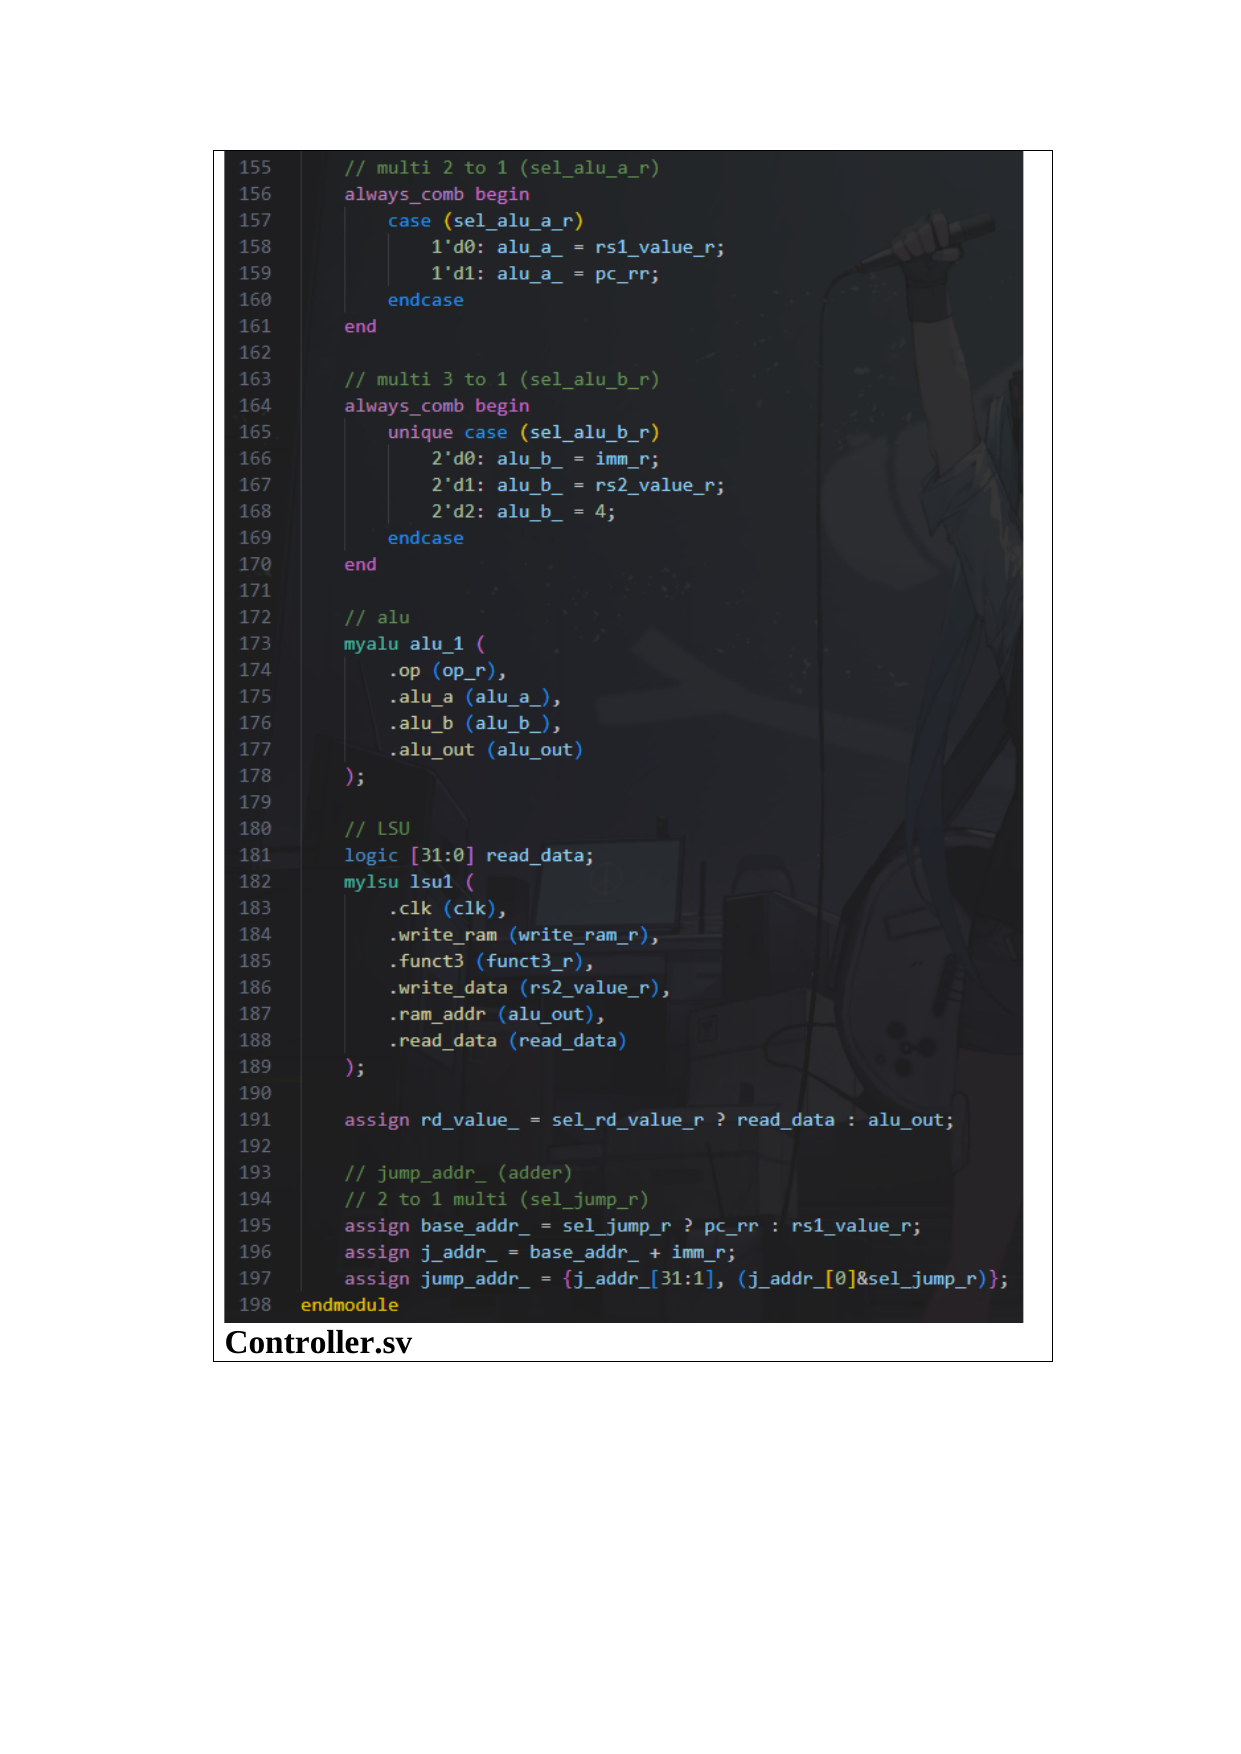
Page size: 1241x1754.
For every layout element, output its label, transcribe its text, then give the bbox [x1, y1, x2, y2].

picture [224, 151, 1024, 1323]
table_cell Mycpu.sv Controller.sv Inst_DEC.sv Myalu.sv Mydefine.sv Mylsu.sv Ram.sv Reg_file.sv [214, 151, 1052, 1361]
